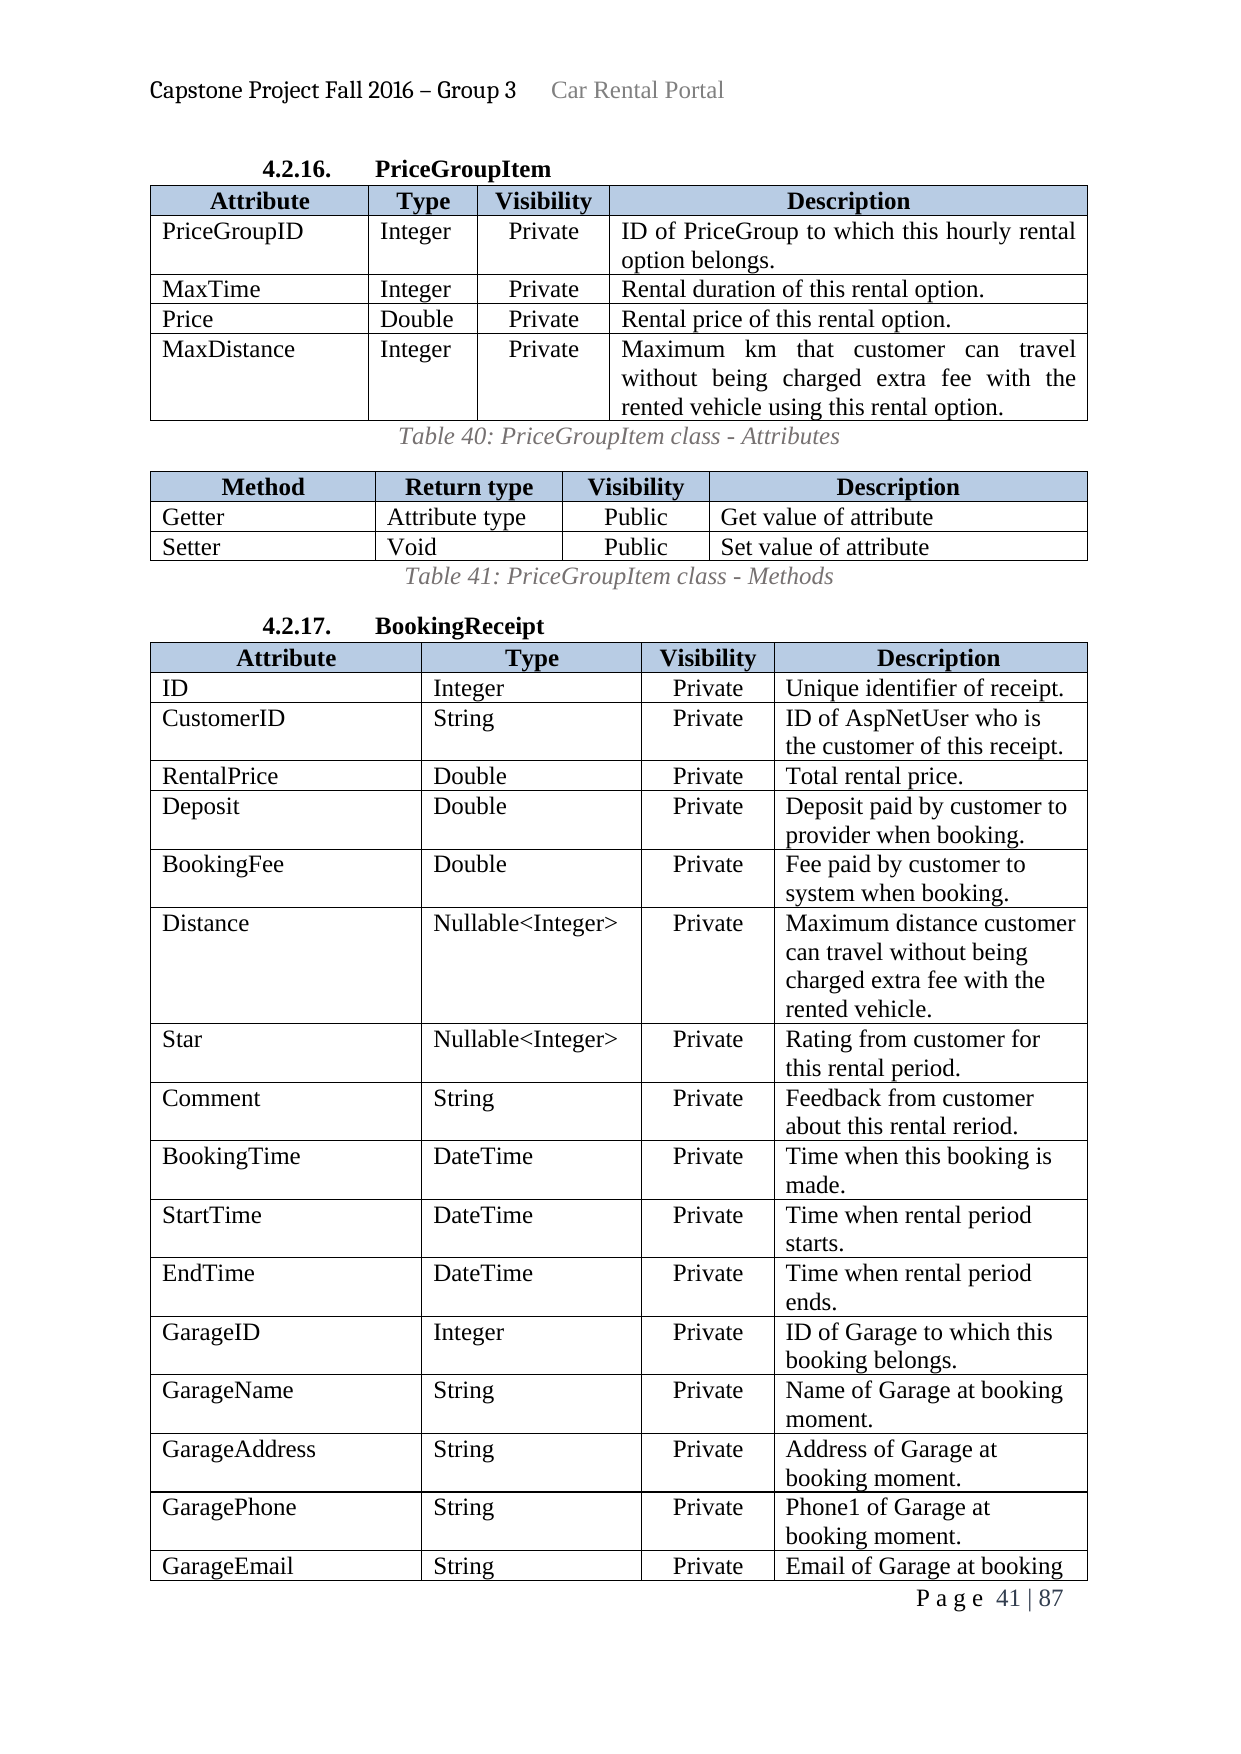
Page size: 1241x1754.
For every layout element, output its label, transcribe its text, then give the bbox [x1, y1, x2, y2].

table_cell Nullable<Integer> [422, 908, 641, 1023]
table_cell Private [642, 1141, 774, 1199]
table_header Type [422, 643, 641, 672]
table_cell Set value of attribute [710, 532, 1087, 560]
subtitle BookingReceipt [262, 611, 1090, 640]
table_cell MaxDistance [151, 334, 368, 420]
table_cell BookingFee [151, 850, 421, 907]
table_cell Phone1 of Garage at booking moment. [775, 1493, 1087, 1550]
table_cell CustomerID [151, 703, 421, 760]
table_cell Private [478, 334, 609, 420]
table_cell Feedback from customer about this rental reriod. [775, 1083, 1087, 1140]
table_cell Time when this booking is made. [775, 1141, 1087, 1199]
table_header Visibility [478, 186, 609, 215]
table_cell Double [422, 761, 641, 790]
table_cell Private [642, 1200, 774, 1257]
table_cell ID [151, 673, 421, 702]
table_cell DateTime [422, 1258, 641, 1316]
table_cell String [422, 1375, 641, 1433]
table_cell GarageAddress [151, 1434, 421, 1491]
table_cell Private [642, 791, 774, 848]
table_cell Void [376, 532, 562, 560]
table_header Description [610, 186, 1087, 215]
table_header Type [369, 186, 477, 215]
table_cell ID of PriceGroup to which this hourly rental option belongs. [610, 216, 1087, 273]
table_cell Private [642, 673, 774, 702]
table_cell Getter [151, 502, 375, 531]
table_cell Private [642, 1258, 774, 1316]
table_cell Time when rental period ends. [775, 1258, 1087, 1316]
table_cell Double [422, 791, 641, 848]
table_cell Double [369, 304, 477, 333]
table_cell Private [478, 216, 609, 273]
table_header Attribute [151, 186, 368, 215]
table_cell Maximum km that customer can travel without being charged extra fee with the rented vehicle using this rental option. [610, 334, 1087, 420]
table_cell Public [563, 532, 709, 560]
table_cell MaxTime [151, 275, 368, 303]
table_cell Total rental price. [775, 761, 1087, 790]
table_cell Integer [369, 216, 477, 273]
table_cell String [422, 1434, 641, 1491]
table_cell Rental price of this rental option. [610, 304, 1087, 333]
table_cell Time when rental period starts. [775, 1200, 1087, 1257]
table_cell String [422, 1083, 641, 1140]
table_cell BookingTime [151, 1141, 421, 1199]
table_cell Double [422, 850, 641, 907]
table_header Visibility [642, 643, 774, 672]
table_cell Price [151, 304, 368, 333]
table_cell Private [642, 761, 774, 790]
table_cell Deposit paid by customer to provider when booking. [775, 791, 1087, 848]
table_cell Star [151, 1024, 421, 1082]
table_cell GarageID [151, 1317, 421, 1374]
table_cell Private [642, 908, 774, 1023]
table_cell Private [642, 1551, 774, 1580]
table_cell Public [563, 502, 709, 531]
table_cell Private [642, 1083, 774, 1140]
table_header Visibility [563, 472, 709, 501]
table_cell DateTime [422, 1141, 641, 1199]
table_cell Setter [151, 532, 375, 560]
table_cell Rental duration of this rental option. [610, 275, 1087, 303]
table_cell Comment [151, 1083, 421, 1140]
table_cell Deposit [151, 791, 421, 848]
table_cell Integer [369, 334, 477, 420]
table_cell DateTime [422, 1200, 641, 1257]
table_cell GarageName [151, 1375, 421, 1433]
table_cell Private [642, 850, 774, 907]
table_header Description [710, 472, 1087, 501]
table_cell Name of Garage at booking moment. [775, 1375, 1087, 1433]
table_cell ID of Garage to which this booking belongs. [775, 1317, 1087, 1374]
table_cell GaragePhone [151, 1493, 421, 1550]
table_cell RentalPrice [151, 761, 421, 790]
table_cell Distance [151, 908, 421, 1023]
table_cell Private [642, 1434, 774, 1491]
table_cell Integer [422, 673, 641, 702]
table_cell StartTime [151, 1200, 421, 1257]
table_cell PriceGroupID [151, 216, 368, 273]
table_cell Integer [369, 275, 477, 303]
table_cell EndTime [151, 1258, 421, 1316]
table_header Attribute [151, 643, 421, 672]
subtitle PriceGroupItem [262, 154, 1090, 183]
table_cell Get value of attribute [710, 502, 1087, 531]
table_cell ID of AspNetUser who is the customer of this receipt. [775, 703, 1087, 760]
table_cell String [422, 1551, 641, 1580]
table_cell GarageEmail [151, 1551, 421, 1580]
table_cell Private [642, 703, 774, 760]
table_cell String [422, 1493, 641, 1550]
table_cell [775, 1551, 1087, 1580]
table_cell Integer [422, 1317, 641, 1374]
table_cell Unique identifier of receipt. [775, 673, 1087, 702]
table_cell Rating from customer for this rental period. [775, 1024, 1087, 1082]
table_cell Private [642, 1375, 774, 1433]
table_cell Address of Garage at booking moment. [775, 1434, 1087, 1491]
table_header Description [775, 643, 1087, 672]
table_cell Private [642, 1493, 774, 1550]
table_header Return type [376, 472, 562, 501]
table_cell Nullable<Integer> [422, 1024, 641, 1082]
table_cell Attribute type [376, 502, 562, 531]
table_header Method [151, 472, 375, 501]
table_cell Private [642, 1317, 774, 1374]
table_cell Fee paid by customer to system when booking. [775, 850, 1087, 907]
table_cell String [422, 703, 641, 760]
table_cell Private [478, 275, 609, 303]
table_cell Maximum distance customer can travel without being charged extra fee with the rented vehicle. [775, 908, 1087, 1023]
table_cell Private [478, 304, 609, 333]
table_cell Private [642, 1024, 774, 1082]
